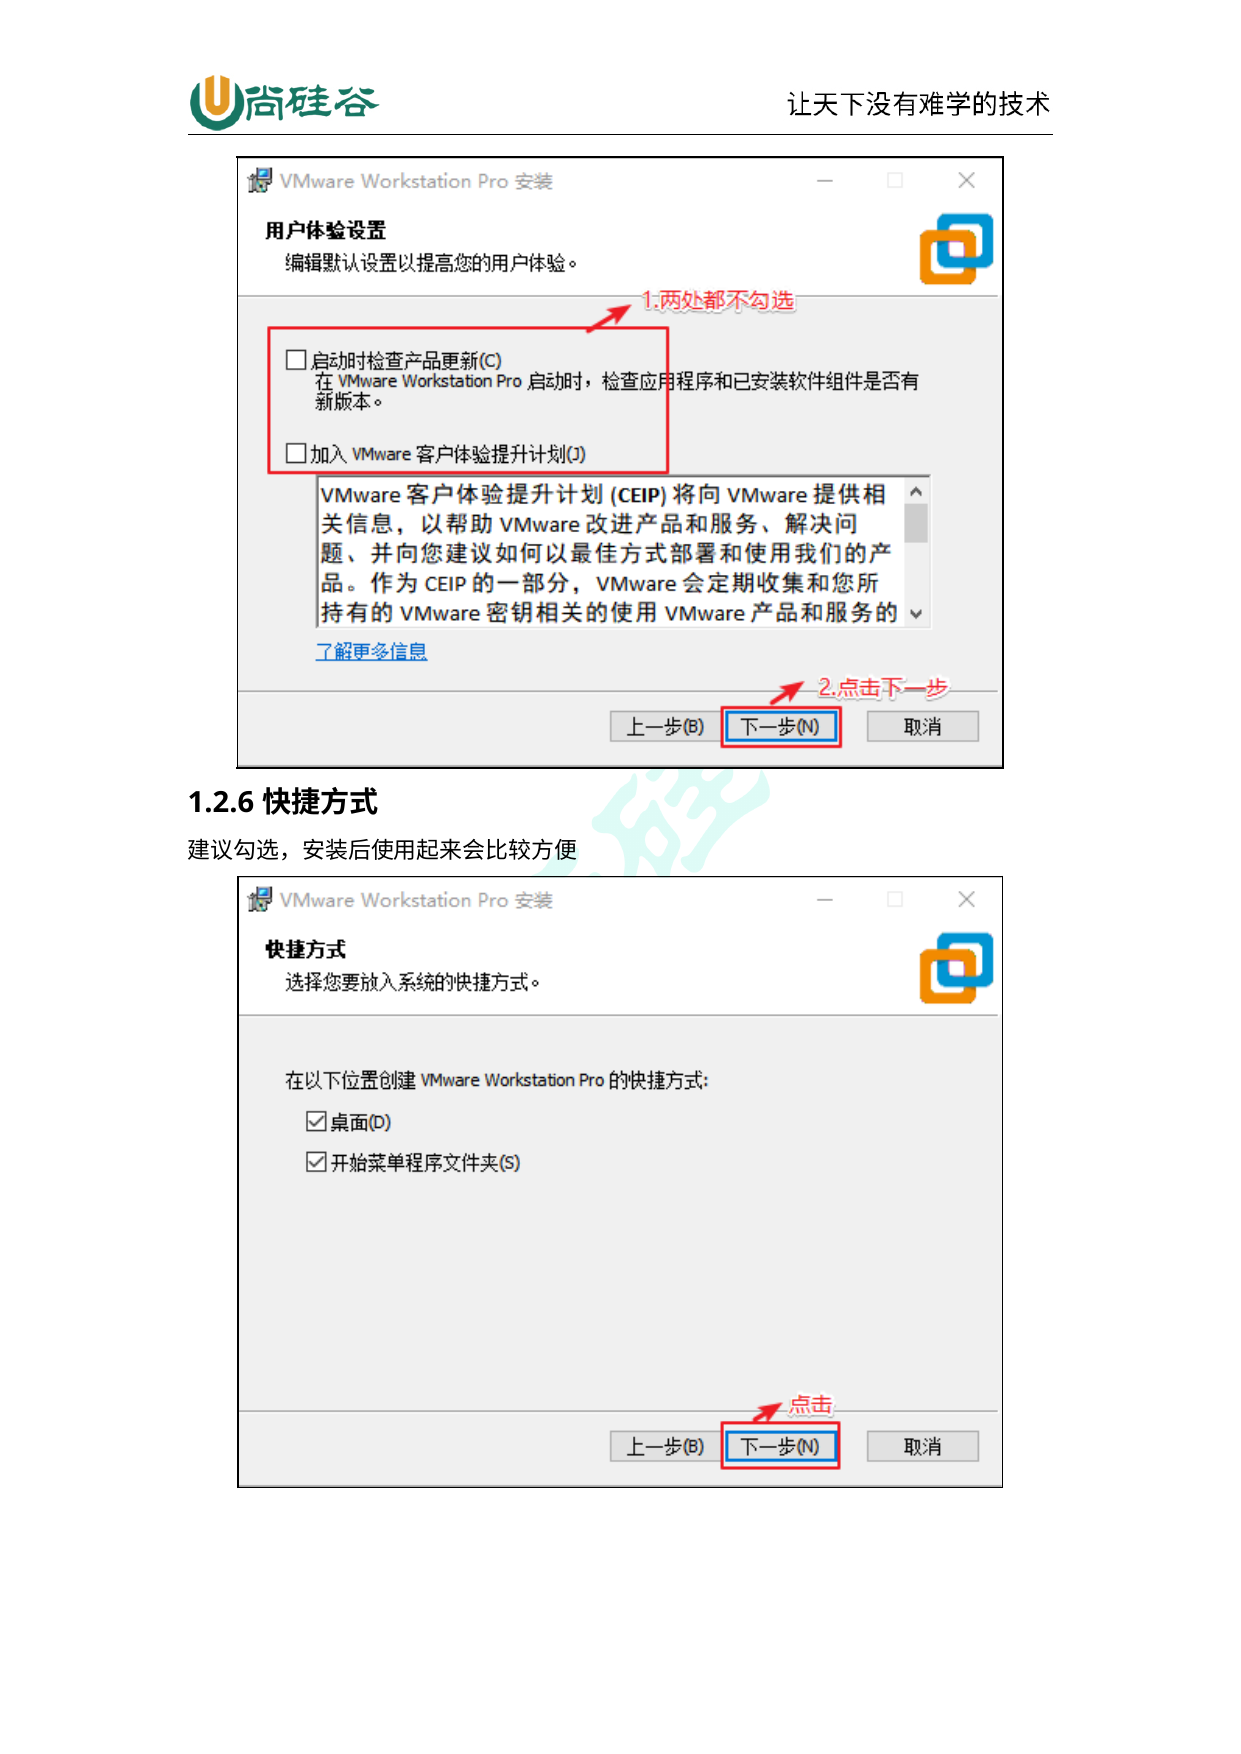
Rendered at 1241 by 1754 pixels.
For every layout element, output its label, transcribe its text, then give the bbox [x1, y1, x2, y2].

picture [187, 73, 1053, 132]
picture [239, 877, 1002, 1487]
subtitle 1.2.6 快捷方式 [187, 779, 1053, 821]
picture [238, 158, 1002, 767]
text 建议勾选，安装后使用起来会比较方便 [187, 832, 1053, 865]
